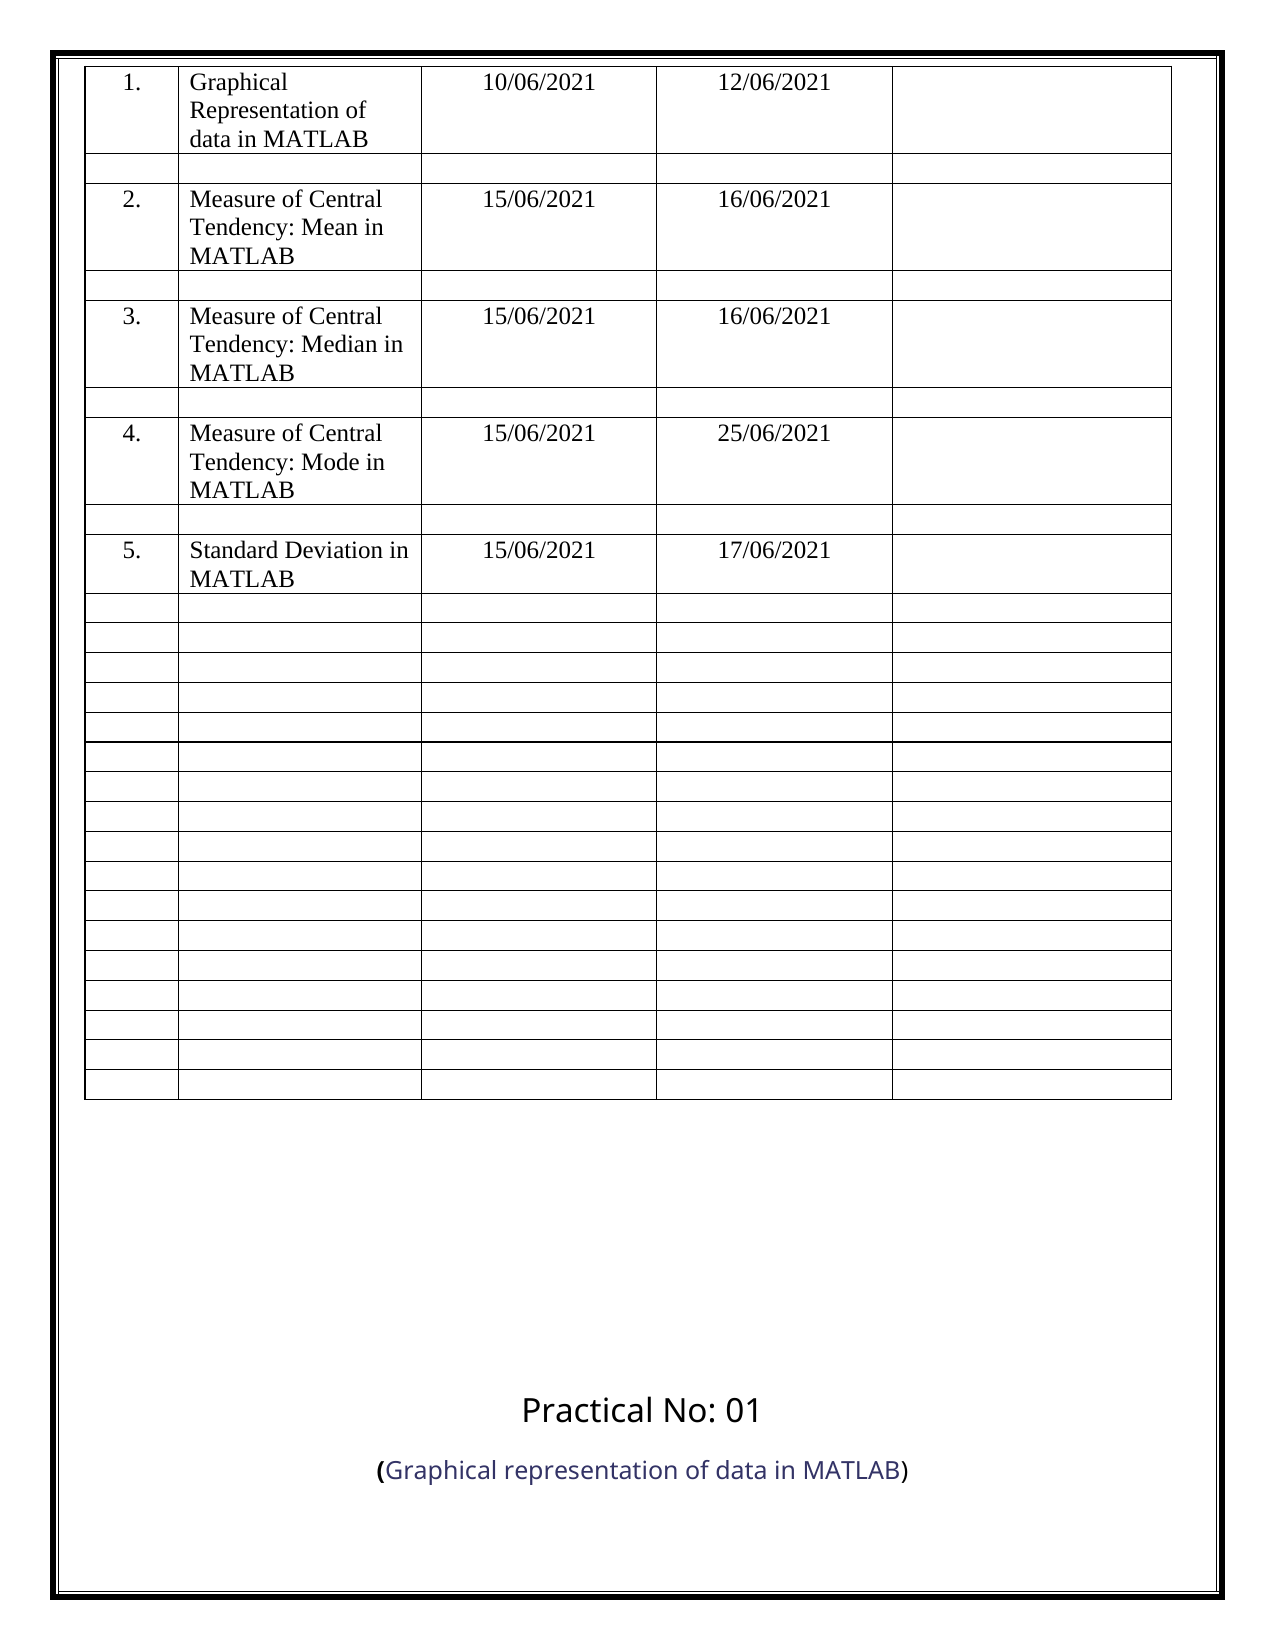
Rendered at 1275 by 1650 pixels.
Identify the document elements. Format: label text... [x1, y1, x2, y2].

table_cell [422, 832, 656, 861]
table_cell [893, 535, 1171, 592]
table_cell [86, 713, 178, 741]
table_cell [179, 772, 421, 801]
table_cell 16/06/2021 [657, 301, 892, 387]
table_cell [893, 1040, 1171, 1069]
table_cell [179, 951, 421, 980]
table_cell [893, 683, 1171, 712]
table_cell 3. [86, 301, 178, 387]
table_cell [422, 951, 656, 980]
table_cell [86, 388, 178, 417]
table_cell [657, 623, 892, 652]
table_cell [86, 683, 178, 712]
table_cell [86, 623, 178, 652]
table_cell [179, 743, 421, 771]
table_cell 1. [86, 67, 178, 153]
table_cell [657, 154, 892, 183]
table_cell 25/06/2021 [657, 418, 892, 504]
table_cell [86, 891, 178, 920]
table_cell [179, 802, 421, 831]
table_cell [893, 154, 1171, 183]
table_cell [86, 1070, 178, 1099]
table_cell [179, 1040, 421, 1069]
table_cell 10/06/2021 [422, 67, 656, 153]
table_cell [657, 862, 892, 890]
table_cell [657, 921, 892, 950]
table_cell [86, 743, 178, 771]
table_cell [422, 271, 656, 300]
table_cell [422, 713, 656, 741]
table_cell [179, 653, 421, 682]
table_cell Measure of Central Tendency: Mode in MATLAB [179, 418, 421, 504]
table_cell [86, 981, 178, 1009]
table_cell [422, 862, 656, 890]
table_cell [422, 653, 656, 682]
table_cell [657, 683, 892, 712]
table_cell [179, 271, 421, 300]
table_cell [86, 772, 178, 801]
table_cell Measure of Central Tendency: Mean in MATLAB [179, 184, 421, 270]
table_cell [893, 271, 1171, 300]
table_cell [657, 743, 892, 771]
table_cell [422, 154, 656, 183]
table_cell [657, 1070, 892, 1099]
table_cell [893, 1070, 1171, 1099]
table_cell 15/06/2021 [422, 301, 656, 387]
table_cell [657, 772, 892, 801]
table_cell [179, 154, 421, 183]
table_cell [893, 623, 1171, 652]
table_cell 15/06/2021 [422, 535, 656, 592]
table_cell [86, 653, 178, 682]
table_cell Measure of Central Tendency: Median in MATLAB [179, 301, 421, 387]
table_cell 17/06/2021 [657, 535, 892, 592]
table_cell [893, 67, 1171, 153]
table_cell 15/06/2021 [422, 418, 656, 504]
table_cell [657, 713, 892, 741]
table_cell [179, 862, 421, 890]
table_cell [893, 184, 1171, 270]
table_cell [657, 832, 892, 861]
table_cell [179, 505, 421, 534]
table_cell [422, 1040, 656, 1069]
table_cell [657, 653, 892, 682]
table_cell [179, 388, 421, 417]
table_cell [422, 505, 656, 534]
table_cell [893, 301, 1171, 387]
table_cell [422, 594, 656, 622]
table_cell [86, 1011, 178, 1039]
table_cell [86, 271, 178, 300]
table_cell [657, 802, 892, 831]
table_cell Graphical Representation of data in MATLAB [179, 67, 421, 153]
table_cell [422, 623, 656, 652]
table_cell [86, 951, 178, 980]
table_cell [657, 951, 892, 980]
text (Graphical representation of data in MATLAB) [901, 1453, 1200, 1487]
table_cell 2. [86, 184, 178, 270]
table_cell [893, 832, 1171, 861]
table_cell [179, 832, 421, 861]
table_cell [893, 1011, 1171, 1039]
table_cell [657, 271, 892, 300]
table_cell [179, 891, 421, 920]
table_cell [422, 743, 656, 771]
table_cell [657, 505, 892, 534]
table_cell [657, 594, 892, 622]
table_cell [893, 713, 1171, 741]
table_cell [422, 683, 656, 712]
table_cell [179, 1011, 421, 1039]
table_cell [86, 505, 178, 534]
table_cell [422, 891, 656, 920]
table_cell [893, 862, 1171, 890]
table_cell [179, 1070, 421, 1099]
table_cell [86, 921, 178, 950]
table_cell [86, 862, 178, 890]
table_cell [893, 951, 1171, 980]
table_cell [86, 594, 178, 622]
table_cell [893, 772, 1171, 801]
table_cell [893, 981, 1171, 1009]
table_cell 4. [86, 418, 178, 504]
table_cell [657, 891, 892, 920]
table_cell [893, 418, 1171, 504]
table_cell [657, 981, 892, 1009]
table_cell 12/06/2021 [657, 67, 892, 153]
table_cell [657, 1011, 892, 1039]
table_cell [86, 802, 178, 831]
table_cell Standard Deviation in MATLAB [179, 535, 421, 592]
table_cell [86, 154, 178, 183]
table_cell [893, 921, 1171, 950]
table_cell [179, 981, 421, 1009]
table_cell [179, 683, 421, 712]
table_cell [893, 594, 1171, 622]
table_cell [422, 802, 656, 831]
table_cell [179, 713, 421, 741]
table_cell [422, 388, 656, 417]
table_cell [893, 388, 1171, 417]
table_cell [179, 921, 421, 950]
table_cell [86, 1040, 178, 1069]
table_cell [657, 388, 892, 417]
table_cell [893, 653, 1171, 682]
table_cell [422, 921, 656, 950]
text Practical No: 01 [84, 1387, 1200, 1432]
table_cell [422, 981, 656, 1009]
table_cell [893, 505, 1171, 534]
table_cell 5. [86, 535, 178, 592]
table_cell [179, 623, 421, 652]
text (Graphical representation of data in MATLAB) [84, 1453, 385, 1487]
table_cell [893, 743, 1171, 771]
table_cell [893, 891, 1171, 920]
table_cell 16/06/2021 [657, 184, 892, 270]
table_cell [179, 594, 421, 622]
table_cell [422, 772, 656, 801]
table_cell [422, 1070, 656, 1099]
table_cell 15/06/2021 [422, 184, 656, 270]
table_cell [86, 832, 178, 861]
table_cell [422, 1011, 656, 1039]
table_cell [893, 802, 1171, 831]
table_cell [657, 1040, 892, 1069]
